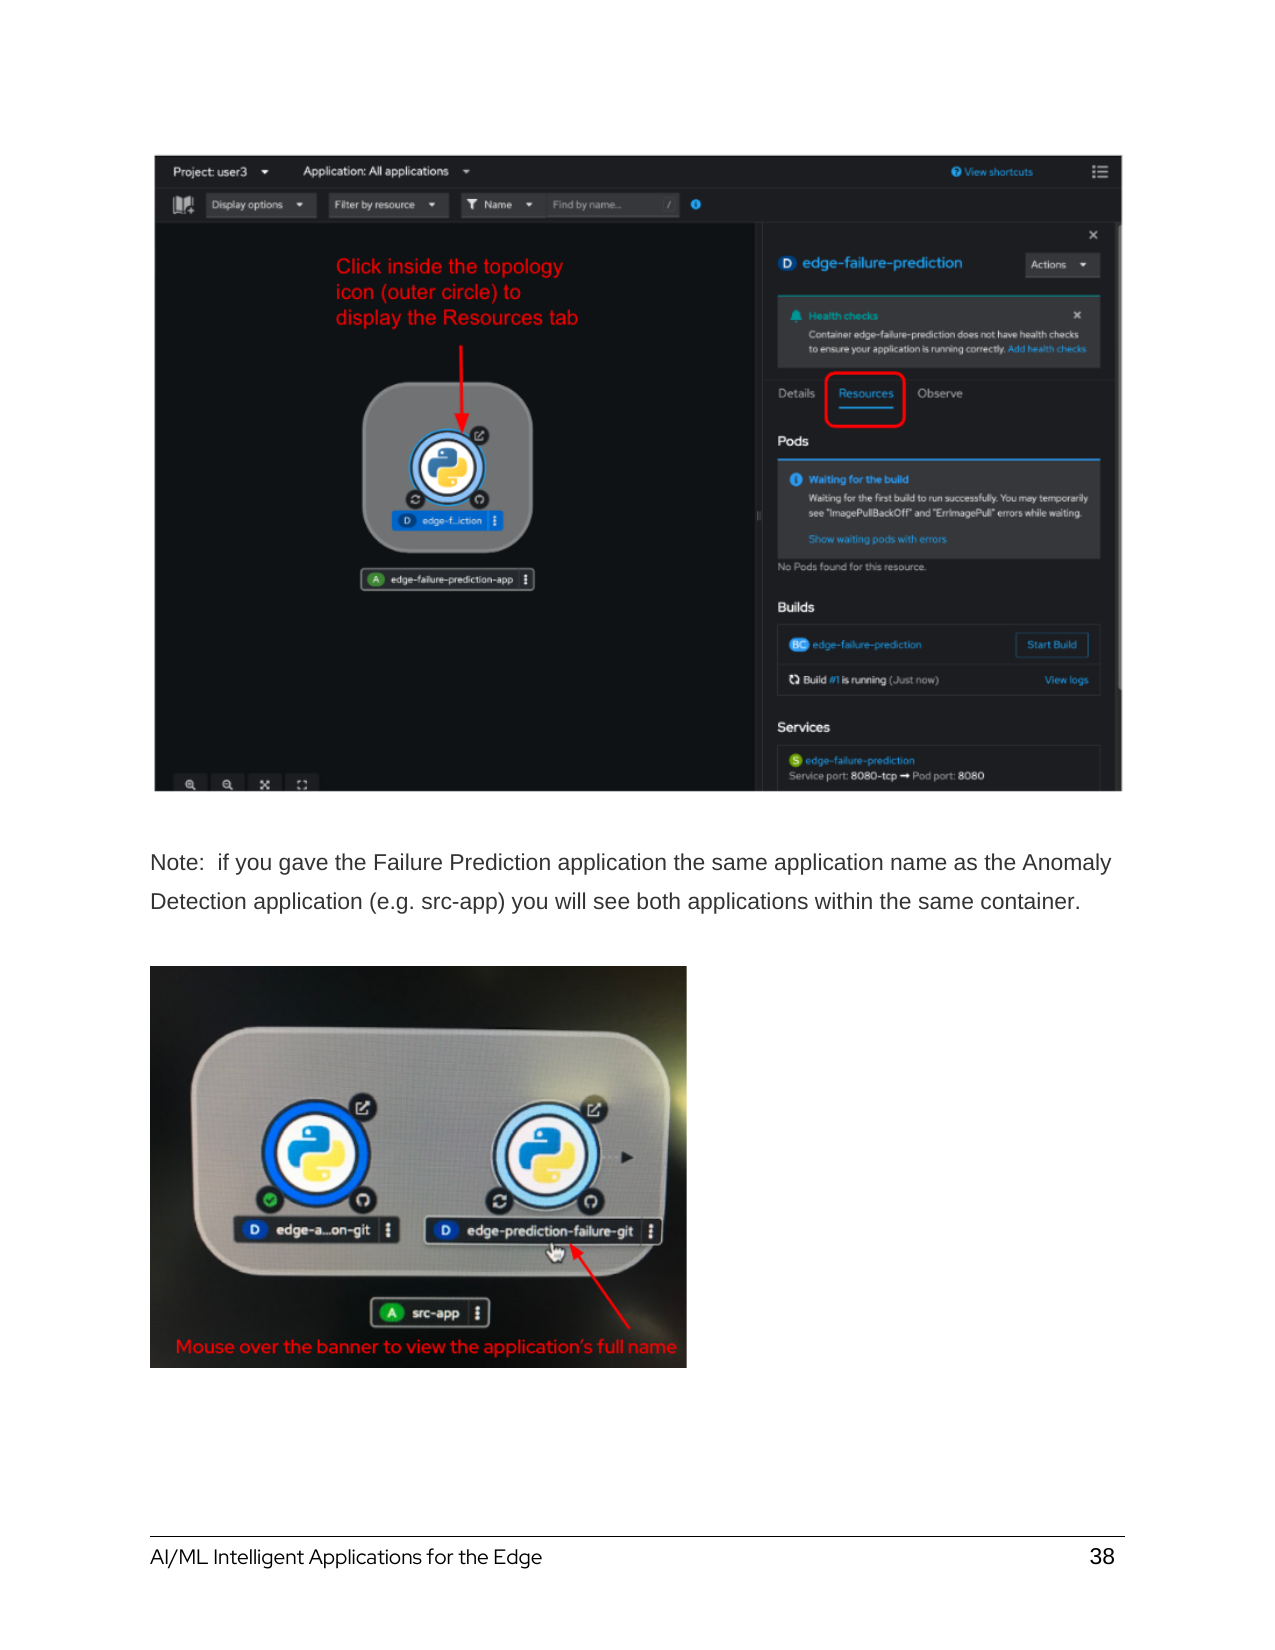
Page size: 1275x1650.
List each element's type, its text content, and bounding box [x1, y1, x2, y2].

text Note: if you gave the Failure Prediction application the same application name as the Anomaly Detection application (e.g. src-app) you will see both applications within the same container. [150, 848, 1125, 914]
picture [150, 150, 1125, 796]
picture [150, 966, 687, 1368]
